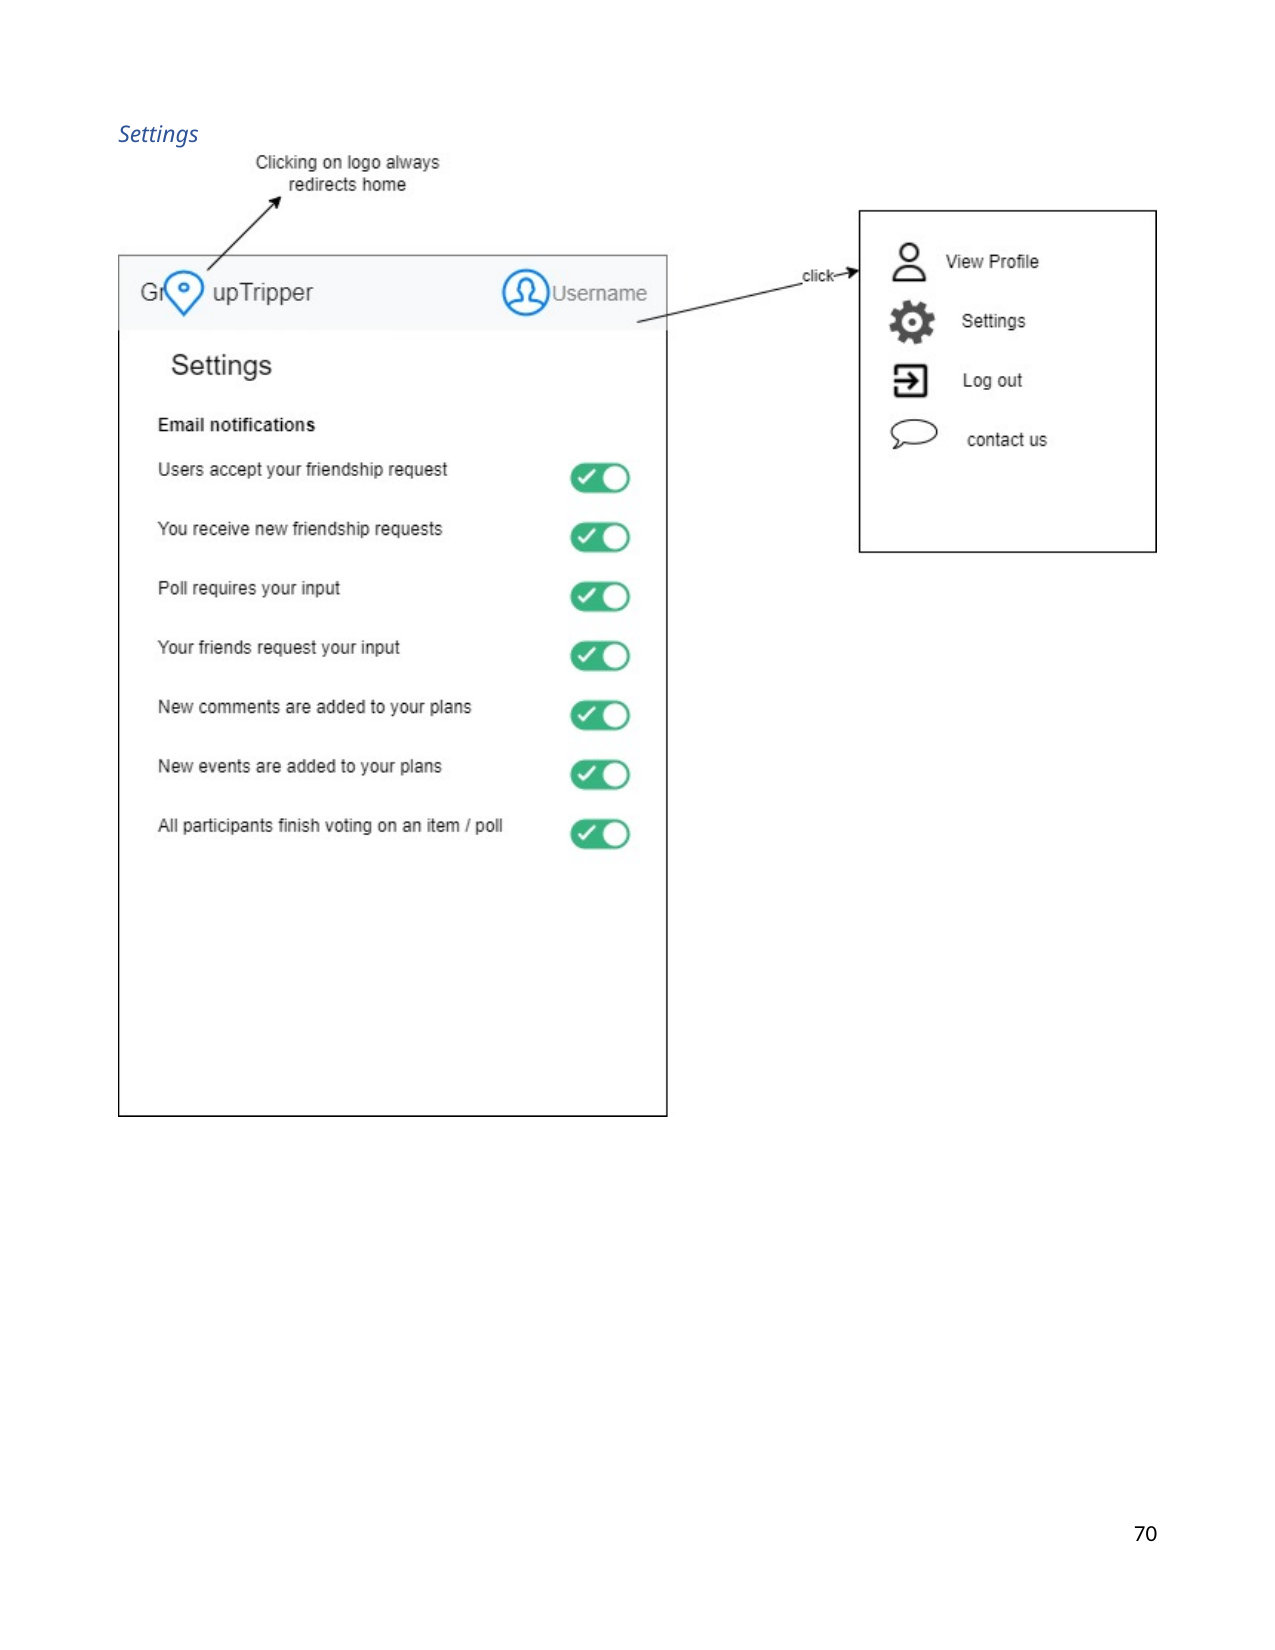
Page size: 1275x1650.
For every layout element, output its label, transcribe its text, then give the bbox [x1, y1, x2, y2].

picture [118, 151, 1157, 1117]
subtitle Settings [118, 118, 1157, 149]
